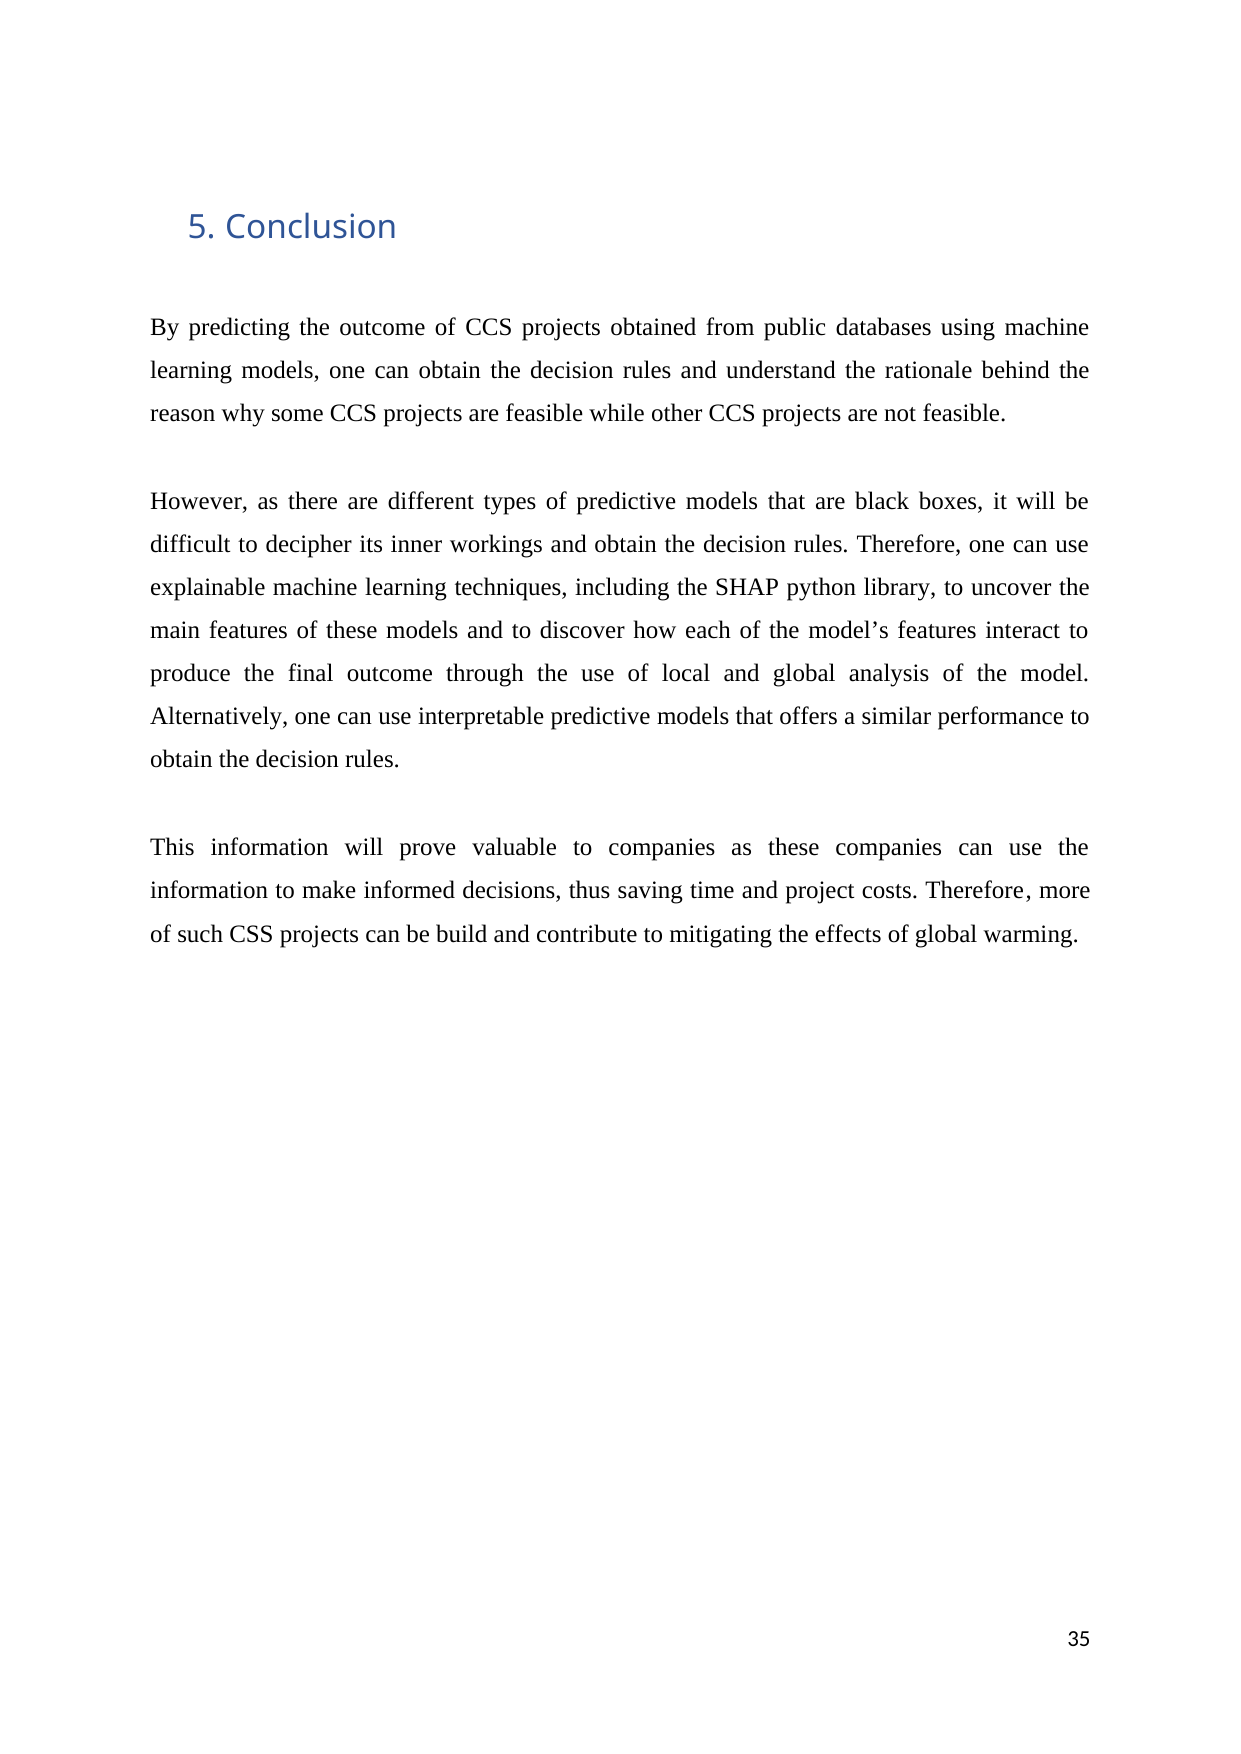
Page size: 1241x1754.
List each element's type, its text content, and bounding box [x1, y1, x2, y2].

text By predicting the outcome of CCS projects obtained from public databases using machine learning models, one can obtain the decision rules and understand the rationale behind the reason why some CCS projects are feasible while other CCS projects are not feasible. [150, 312, 1090, 427]
text However, as there are different types of predictive models that are black boxes, it will be difficult to decipher its inner workings and obtain the decision rules. Therefore, one can use explainable machine learning techniques, including the SHAP python library, to uncover the main features of these models and to discover how each of the model’s features interact to produce the final outcome through the use of local and global analysis of the model. Alternatively, one can use interpretable predictive models that offers a similar performance to obtain the decision rules. [150, 486, 1090, 773]
subtitle Conclusion [187, 203, 1090, 248]
text This information will prove valuable to companies as these companies can use the information to make informed decisions, thus saving time and project costs. Therefore, more of such CSS projects can be build and contribute to mitigating the effects of global warming. [150, 832, 1090, 947]
